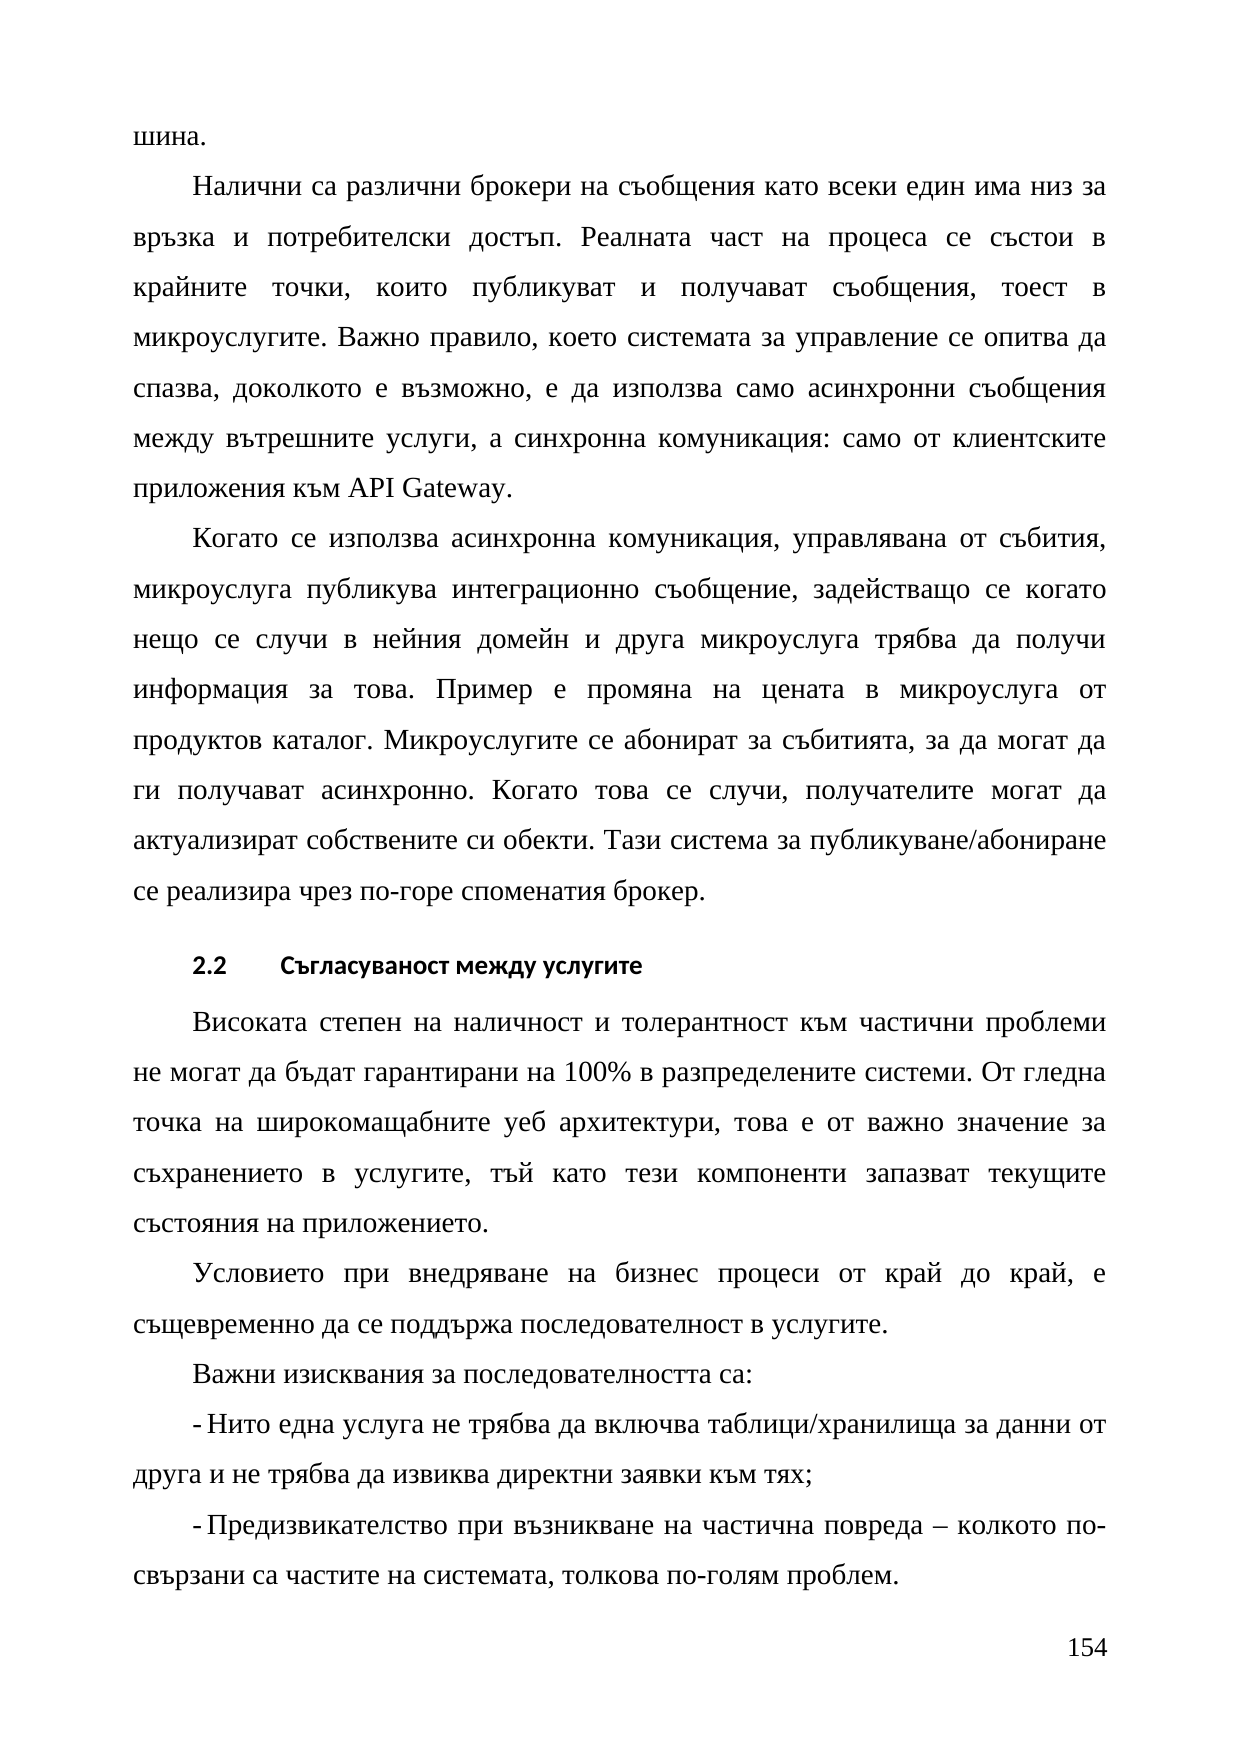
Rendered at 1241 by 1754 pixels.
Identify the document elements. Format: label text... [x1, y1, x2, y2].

text Високата степен на наличност и толерантност към частични проблеми не могат да бъдат гарантирани на 100% в разпределените системи. От гледна точка на широкомащабните уеб архитектури, това е от важно значение за съхранението в услугите, тъй като тези компоненти запазват текущите състояния на приложението. [133, 1004, 1107, 1239]
text Условието при внедряване на бизнес процеси от край до край, е същевременно да се поддържа последователност в услугите. [133, 1255, 1107, 1339]
text Налични са различни брокери на съобщения като всеки един има низ за връзка и потребителски достъп. Реалната част на процеса се състои в крайните точки, които публикуват и получават съобщения, тоест в микроуслугите. Важно правило, което системата за управление се опитва да спазва, доколкото е възможно, е да използва само асинхронни съобщения между вътрешните услуги, а синхронна комуникация: само от клиентските приложения към API Gateway. [133, 168, 1107, 504]
text Когато се използва асинхронна комуникация, управлявана от събития, микроуслуга публикува интеграционно съобщение, задействащо се когато нещо се случи в нейния домейн и друга микроуслуга трябва да получи информация за това. Пример е промяна на цената в микроуслуга от продуктов каталог. Микроуслугите се абонират за събитията, за да могат да ги получават асинхронно. Когато това се случи, получателите могат да актуализират собствените си обекти. Тази система за публикуване/абониране се реализира чрез по-горе споменатия брокер. [133, 521, 1107, 906]
text Важни изисквания за последователността са: [133, 1356, 1107, 1389]
subtitle 2.2 Съгласуваност между услугите [133, 948, 1107, 981]
text - Нито една услуга не трябва да включва таблици/хранилища за данни от друга и не трябва да извиква директни заявки към тях; [133, 1406, 1107, 1490]
text - Предизвикателство при възникване на частична повреда – колкото по-свързани са частите на системата, толкова по-голям проблем. [133, 1507, 1107, 1591]
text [133, 118, 1107, 152]
